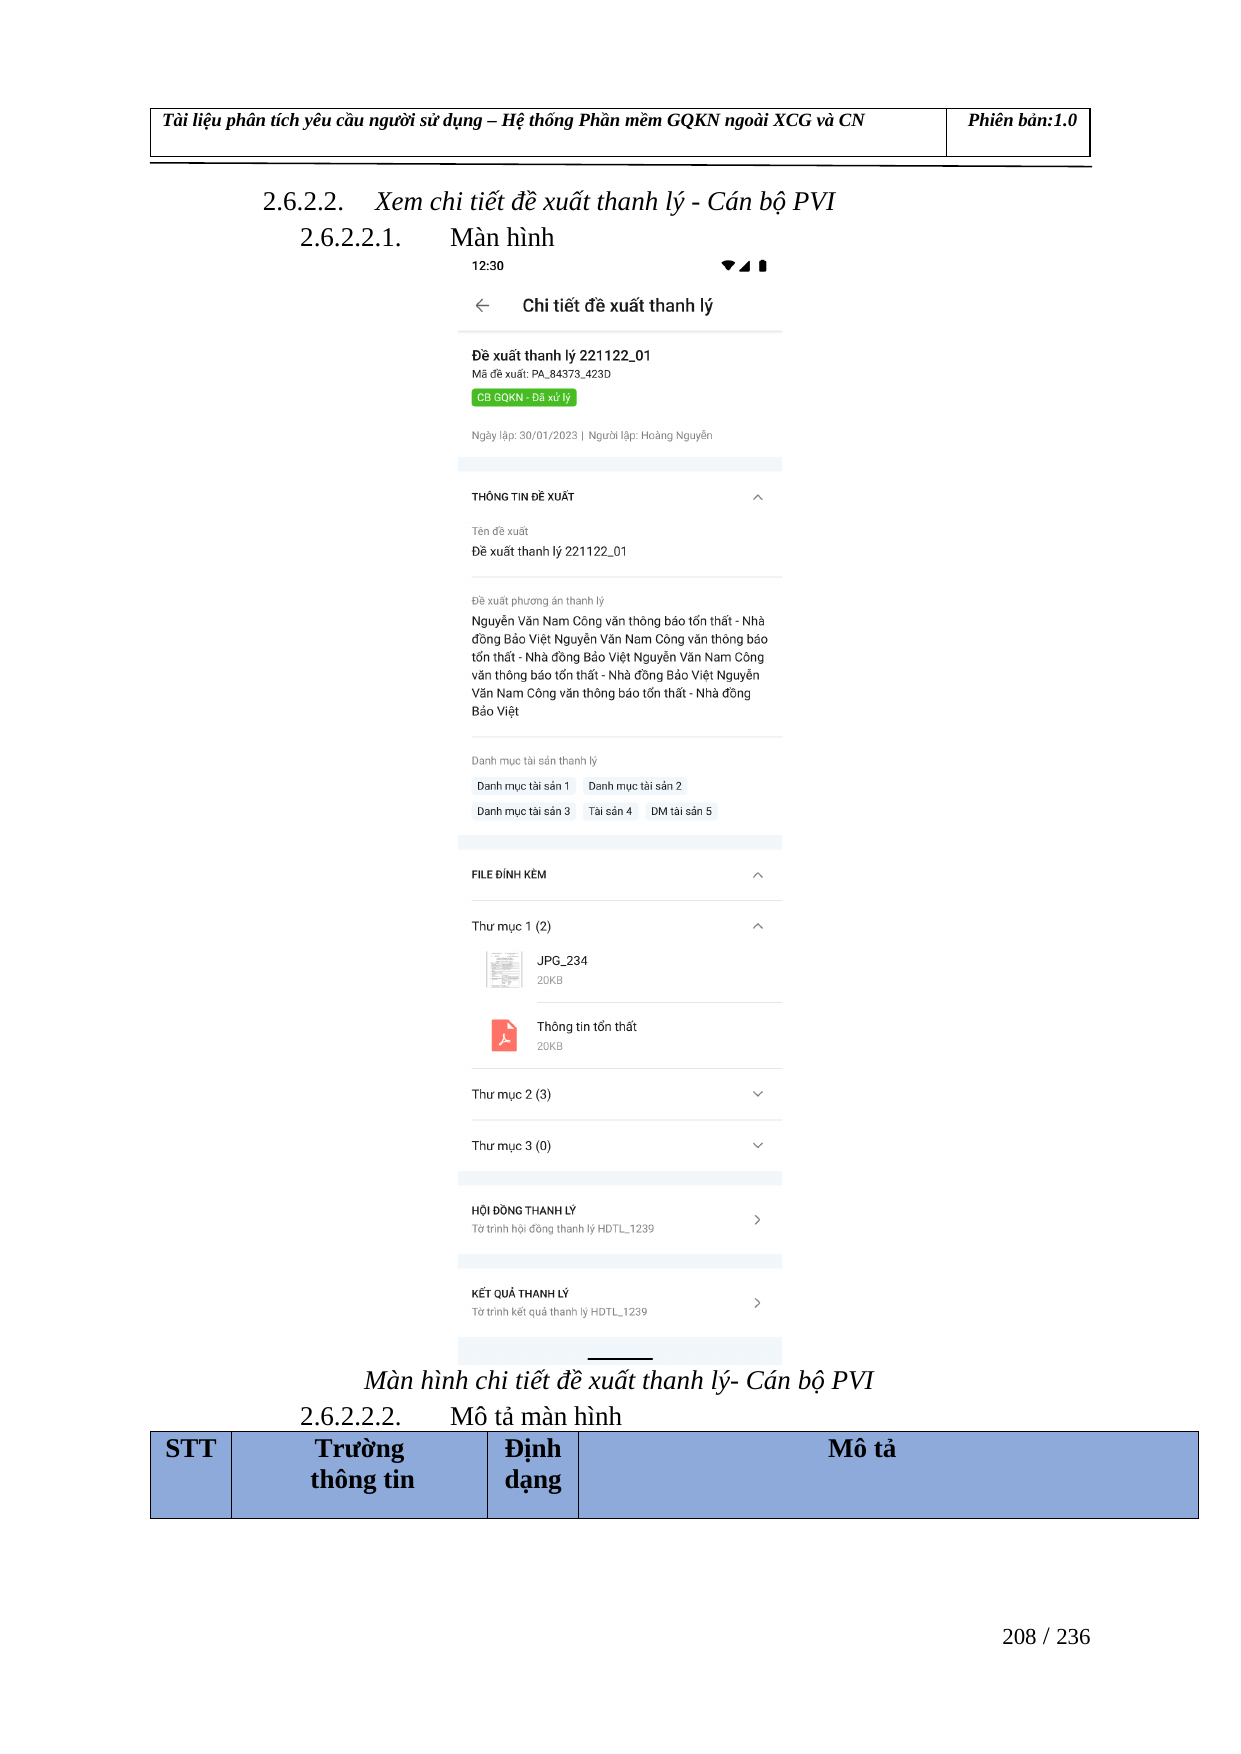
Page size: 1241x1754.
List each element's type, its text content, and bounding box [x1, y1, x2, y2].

subtitle Mô tả màn hình [300, 1400, 1090, 1431]
subtitle Màn hình [300, 221, 1090, 252]
text Màn hình chi tiết đề xuất thanh lý- Cán bộ PVI [150, 1364, 1090, 1396]
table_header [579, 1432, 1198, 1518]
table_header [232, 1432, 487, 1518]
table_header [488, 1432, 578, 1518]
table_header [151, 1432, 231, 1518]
subtitle Xem chi tiết đề xuất thanh lý - Cán bộ PVI [263, 185, 1090, 217]
picture [457, 251, 783, 1365]
